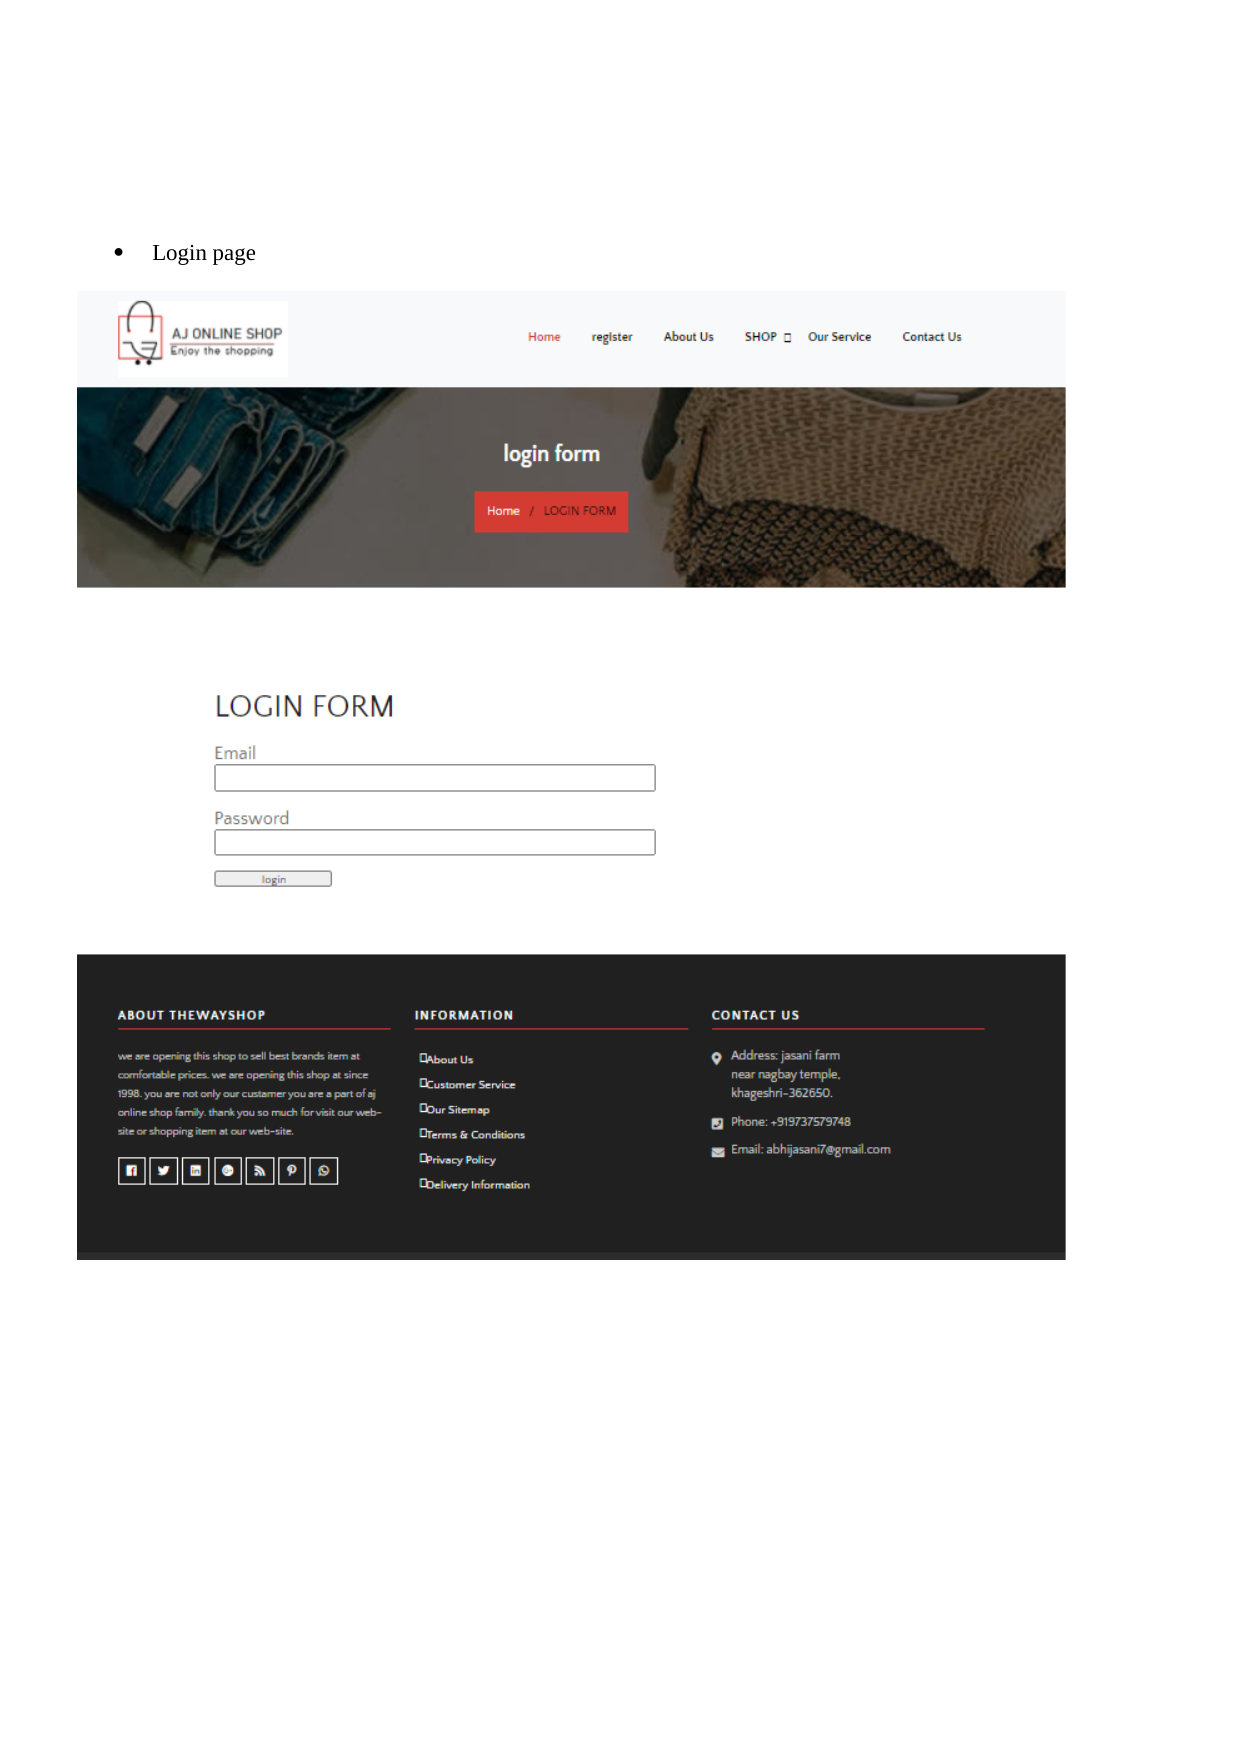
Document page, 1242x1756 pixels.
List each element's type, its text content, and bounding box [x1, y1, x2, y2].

list Login page [114, 239, 1189, 265]
picture [77, 291, 1066, 1260]
